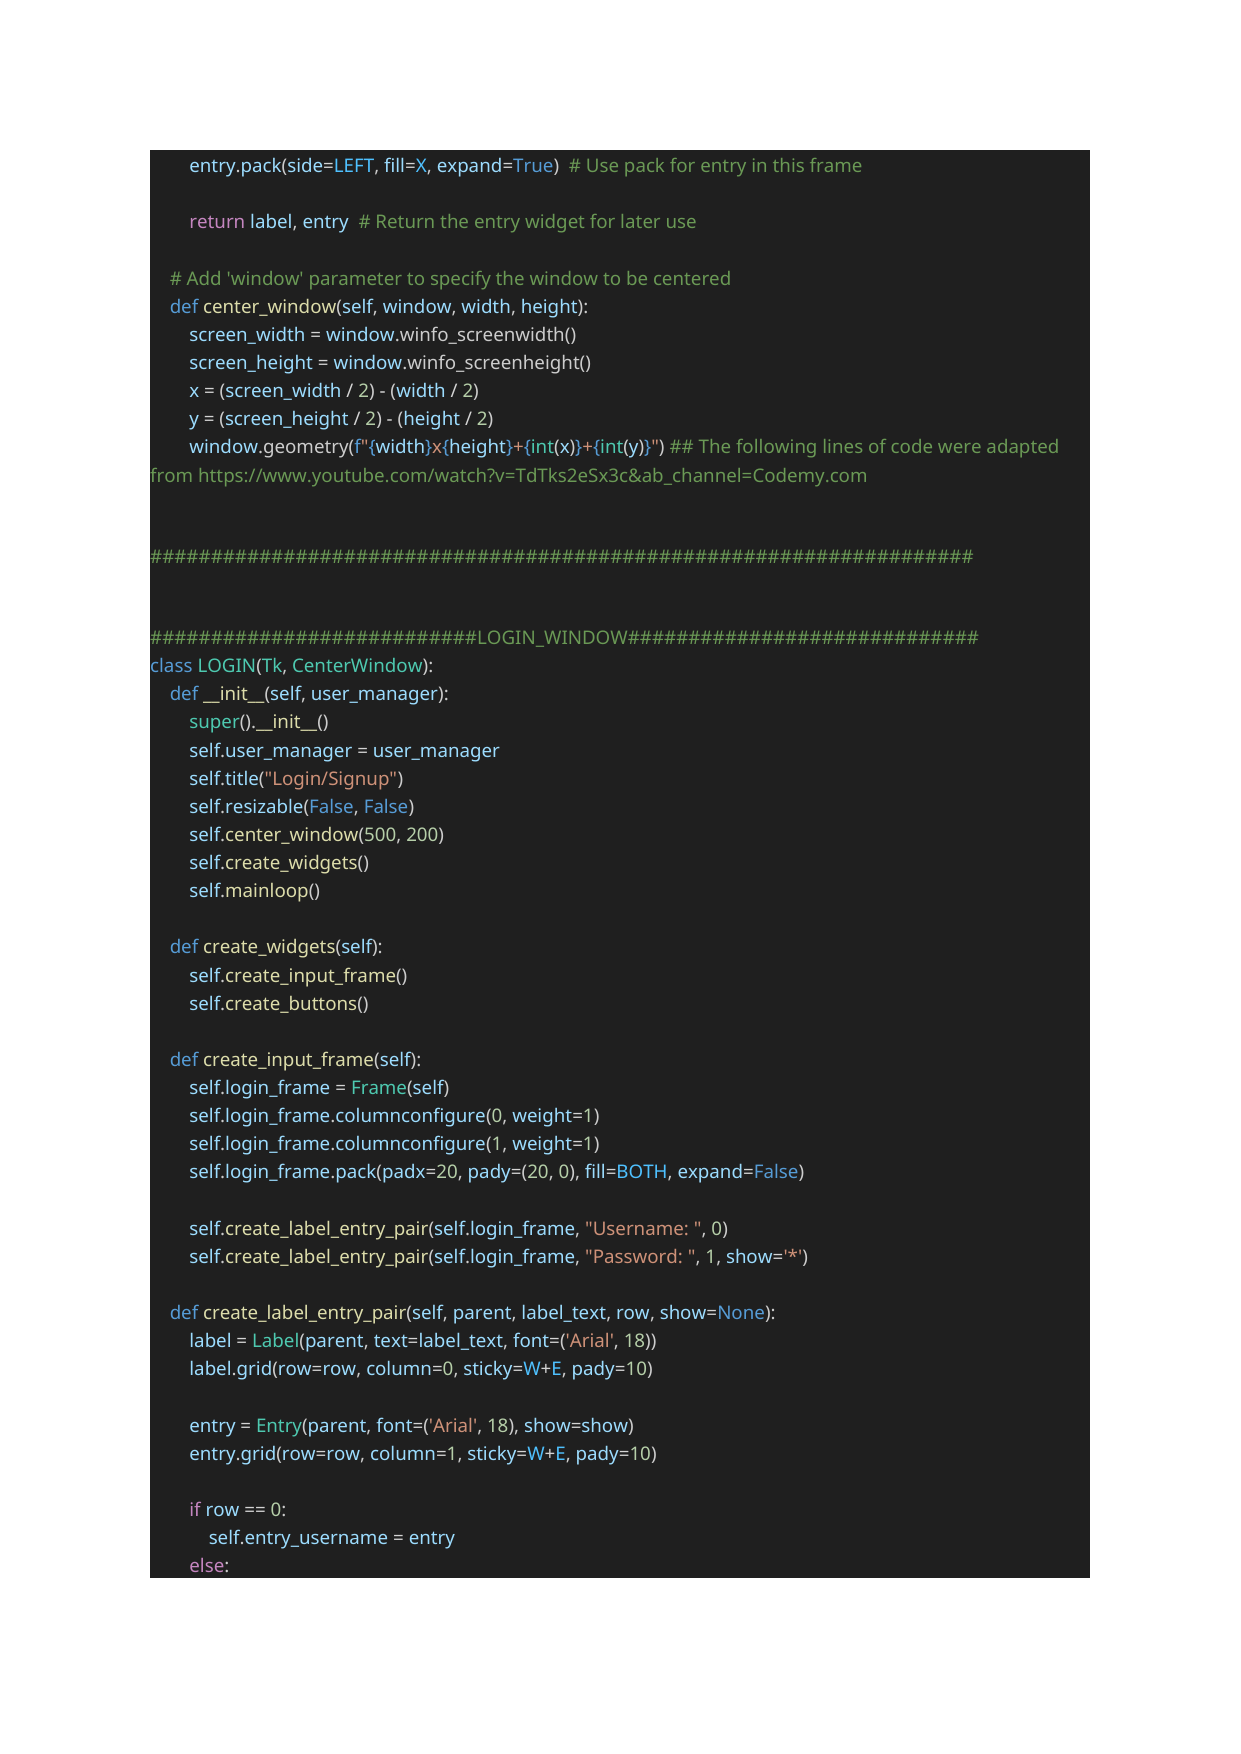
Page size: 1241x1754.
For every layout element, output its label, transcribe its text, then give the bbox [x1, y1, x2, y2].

text #################################################################### [150, 541, 1090, 569]
text entry.grid(row=row, column=1, sticky=W+E, pady=10) [150, 1437, 1090, 1466]
text def center_window(self, window, width, height): [150, 291, 1090, 319]
text self.user_manager = user_manager [150, 734, 1090, 762]
text super().__init__() [150, 706, 1090, 734]
text self.create_label_entry_pair(self.login_frame, "Password: ", 1, show='*') [150, 1241, 1090, 1269]
text return label, entry # Return the entry widget for later use [150, 206, 1090, 234]
text screen_width = window.winfo_screenwidth() [150, 319, 1090, 347]
text ###########################LOGIN_WINDOW############################# [150, 622, 1090, 650]
text window.geometry(f"{width}x{height}+{int(x)}+{int(y)}") ## The following lines of code were adapted from https://www.youtube.com/watch?v=TdTks2eSx3c&ab_channel=Codemy.com [150, 431, 1090, 487]
text def __init__(self, user_manager): [150, 678, 1090, 706]
text self.login_frame.columnconfigure(0, weight=1) [150, 1100, 1090, 1128]
text self.create_buttons() [150, 987, 1090, 1016]
text self.login_frame.pack(padx=20, pady=(20, 0), fill=BOTH, expand=False) [150, 1156, 1090, 1184]
text if row == 0: [150, 1494, 1090, 1522]
text self.mainloop() [150, 875, 1090, 903]
text class LOGIN(Tk, CenterWindow): [150, 650, 1090, 678]
text self.login_frame = Frame(self) [150, 1072, 1090, 1100]
text self.resizable(False, False) [150, 791, 1090, 819]
text label = Label(parent, text=label_text, font=('Arial', 18)) [150, 1325, 1090, 1353]
text screen_height = window.winfo_screenheight() [150, 347, 1090, 375]
text self.title("Login/Signup") [150, 762, 1090, 791]
text self.entry_username = entry [150, 1522, 1090, 1550]
text y = (screen_height / 2) - (height / 2) [150, 403, 1090, 431]
text entry = Entry(parent, font=('Arial', 18), show=show) [150, 1409, 1090, 1437]
text def create_label_entry_pair(self, parent, label_text, row, show=None): [150, 1297, 1090, 1325]
text x = (screen_width / 2) - (width / 2) [150, 375, 1090, 403]
text else: [150, 1550, 1090, 1578]
text self.create_widgets() [150, 847, 1090, 875]
text self.center_window(500, 200) [150, 819, 1090, 847]
text entry.pack(side=LEFT, fill=X, expand=True) # Use pack for entry in this frame [150, 150, 1090, 178]
text self.login_frame.columnconfigure(1, weight=1) [150, 1128, 1090, 1156]
text # Add 'window' parameter to specify the window to be centered [150, 262, 1090, 291]
text self.create_label_entry_pair(self.login_frame, "Username: ", 0) [150, 1212, 1090, 1241]
text def create_input_frame(self): [150, 1044, 1090, 1072]
text label.grid(row=row, column=0, sticky=W+E, pady=10) [150, 1353, 1090, 1381]
text def create_widgets(self): [150, 931, 1090, 959]
text self.create_input_frame() [150, 959, 1090, 987]
